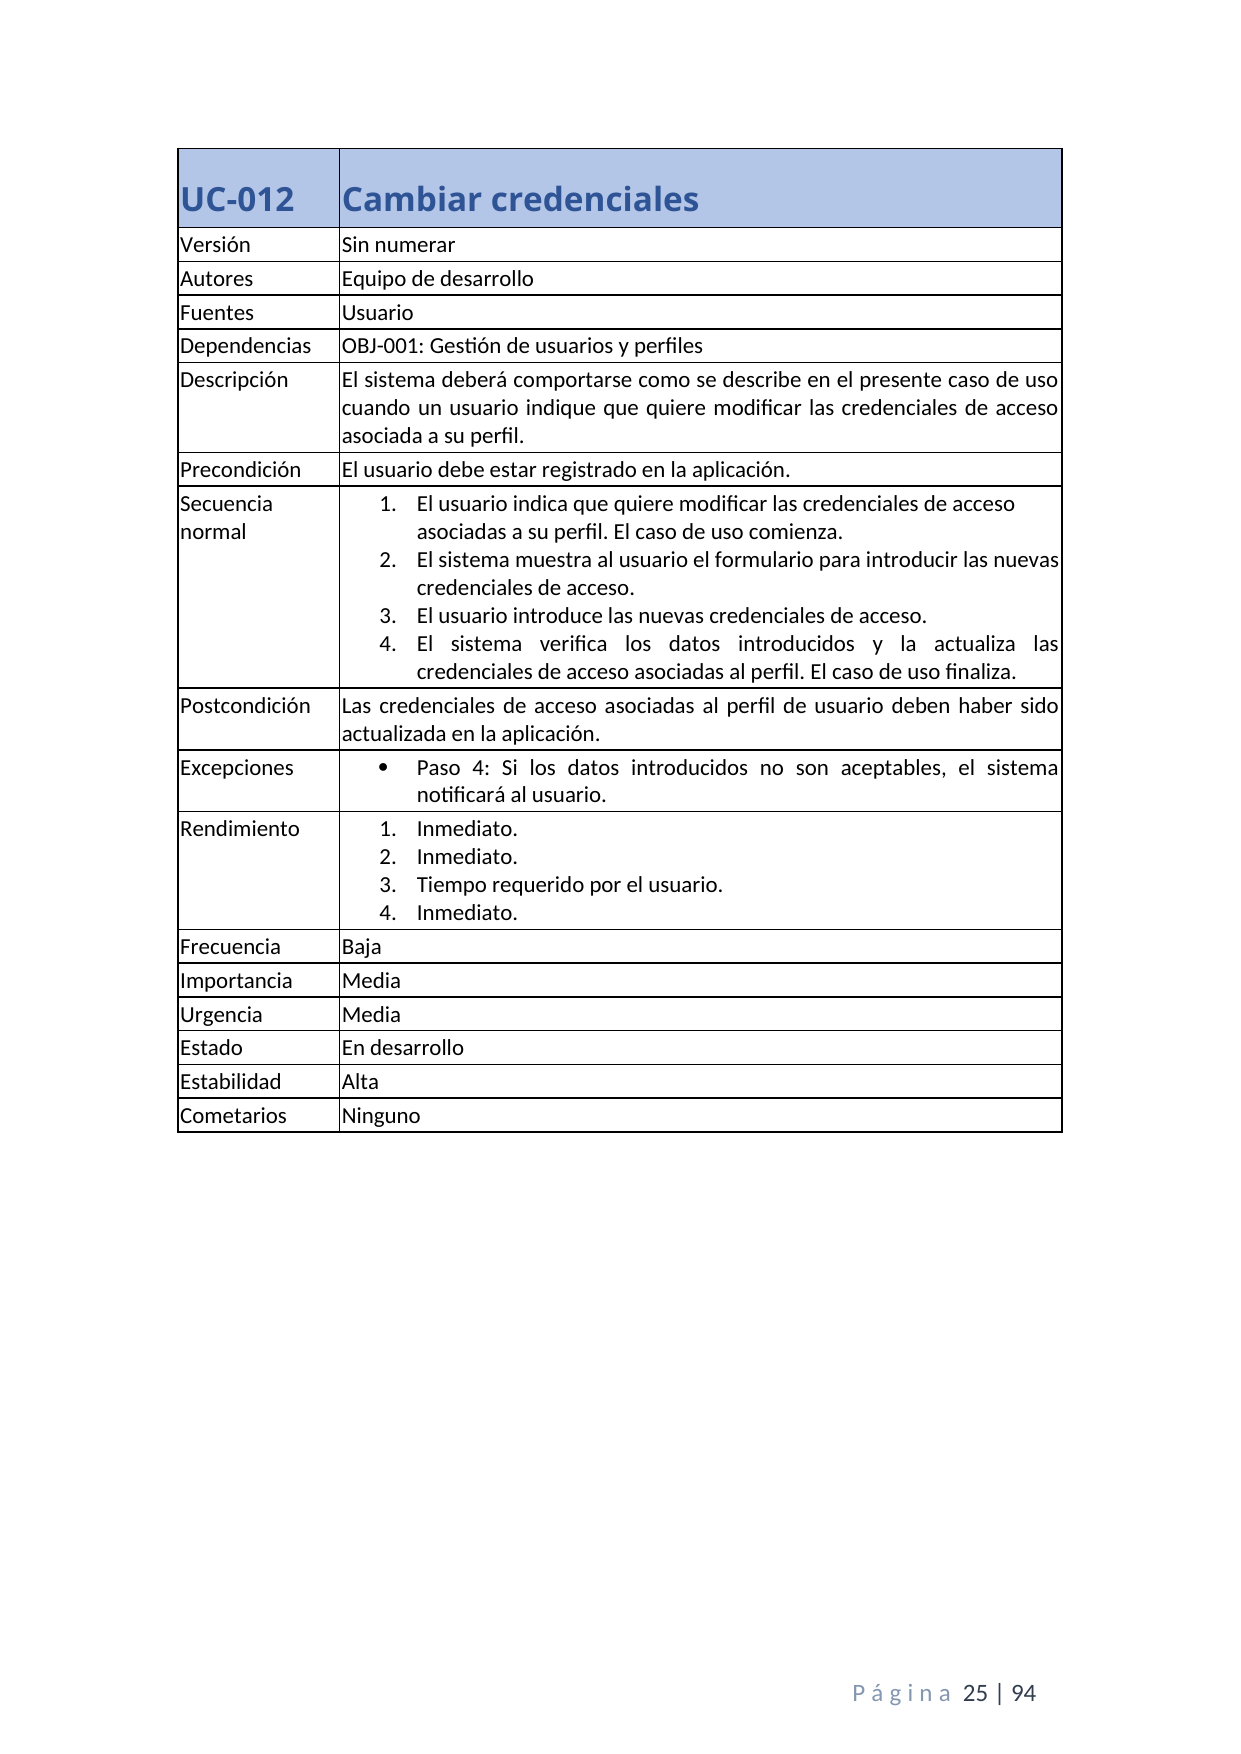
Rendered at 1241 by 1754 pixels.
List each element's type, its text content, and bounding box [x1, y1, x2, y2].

table_cell Las credenciales de acceso asociadas al perfil de usuario deben haber sido actualizada en la aplicación. [340, 689, 1061, 749]
table_cell Alta [340, 1065, 1061, 1097]
table_cell Cometarios [179, 1099, 339, 1131]
table_cell Autores [179, 262, 339, 294]
table_cell Fuentes [179, 296, 339, 328]
table_header UC-012 [179, 149, 339, 227]
table_cell Descripción [179, 363, 339, 452]
table_cell Frecuencia [179, 930, 339, 962]
table_cell Baja [340, 930, 1061, 962]
table_cell El usuario indica que quiere modificar las credenciales de acceso asociadas a su perfil. El caso de uso comienza. El sistema muestra al usuario el formulario para introducir las nuevas credenciales de acceso. El usuario introduce las nuevas credenciales de acceso. El sistema verifica los datos introducidos y la actualiza las credenciales de acceso asociadas al perfil. El caso de uso finaliza. [340, 487, 1061, 687]
table_cell Rendimiento [179, 812, 339, 928]
table_cell El usuario debe estar registrado en la aplicación. [340, 453, 1061, 485]
table_cell Ninguno [340, 1099, 1061, 1131]
table_cell OBJ-001: Gestión de usuarios y perfiles [340, 330, 1061, 362]
table_cell Dependencias [179, 330, 339, 362]
table_cell Urgencia [179, 998, 339, 1030]
table_cell Usuario [340, 296, 1061, 328]
table_cell El sistema deberá comportarse como se describe en el presente caso de uso cuando un usuario indique que quiere modificar las credenciales de acceso asociada a su perfil. [340, 363, 1061, 452]
table_cell En desarrollo [340, 1031, 1061, 1063]
table_cell Paso 4: Si los datos introducidos no son aceptables, el sistema notificará al usuario. [340, 751, 1061, 811]
table_header Cambiar credenciales [340, 149, 1061, 227]
table_cell Secuencia normal [179, 487, 339, 687]
table_cell Importancia [179, 964, 339, 996]
table_cell Estabilidad [179, 1065, 339, 1097]
table_cell Versión [179, 228, 339, 261]
table_cell Excepciones [179, 751, 339, 811]
table_cell Media [340, 998, 1061, 1030]
table_cell Inmediato. Inmediato. Tiempo requerido por el usuario. Inmediato. [340, 812, 1061, 928]
table_cell Postcondición [179, 689, 339, 749]
table_cell Estado [179, 1031, 339, 1063]
table_cell Media [340, 964, 1061, 996]
table_cell Precondición [179, 453, 339, 485]
table_cell Sin numerar [340, 228, 1061, 261]
table_cell Equipo de desarrollo [340, 262, 1061, 294]
